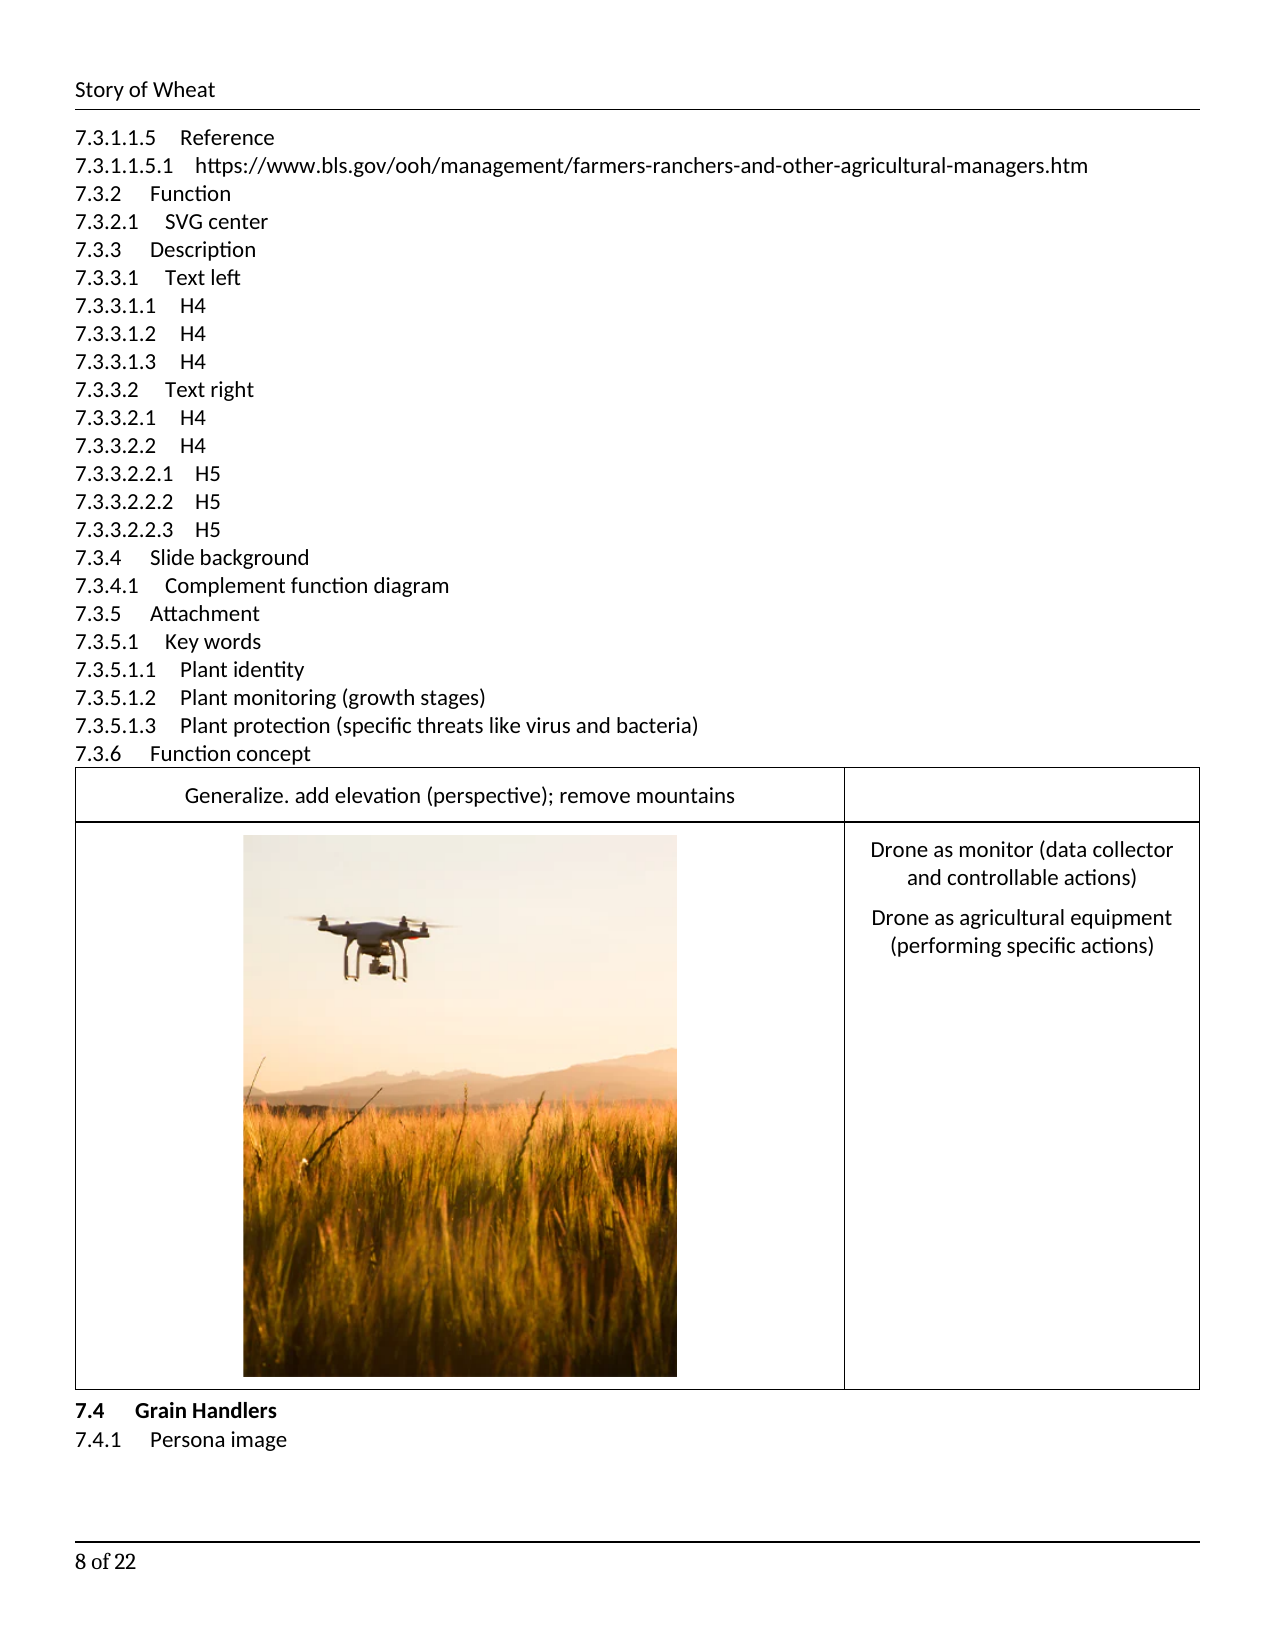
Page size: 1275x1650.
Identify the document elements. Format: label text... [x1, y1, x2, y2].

subtitle H5 [75, 515, 1200, 543]
subtitle Slide background [75, 543, 1200, 571]
subtitle H4 [75, 291, 1200, 319]
subtitle SVG center [75, 207, 1200, 235]
table_header [845, 768, 1199, 821]
table_cell Drone as monitor (data collector and controllable actions) Drone as agricultural equipment (performing specific actions) [845, 823, 1199, 1389]
subtitle Attachment [75, 599, 1200, 627]
subtitle Complement function diagram [75, 571, 1200, 599]
subtitle Function [75, 179, 1200, 207]
subtitle Function concept [75, 739, 1200, 767]
subtitle Reference [75, 123, 1200, 151]
subtitle H5 [75, 487, 1200, 515]
subtitle Key words [75, 627, 1200, 655]
subtitle Grain Handlers [75, 1397, 1200, 1425]
table_cell [76, 823, 844, 1389]
subtitle H4 [75, 347, 1200, 375]
subtitle Persona image [75, 1425, 1200, 1453]
subtitle Description [75, 235, 1200, 263]
subtitle https://www.bls.gov/ooh/management/farmers-ranchers-and-other-agricultural-managers.htm [75, 151, 1200, 179]
subtitle Plant protection (specific threats like virus and bacteria) [75, 711, 1200, 739]
table_header Generalize. add elevation (perspective); remove mountains [76, 768, 844, 821]
subtitle Text left [75, 263, 1200, 291]
subtitle H4 [75, 431, 1200, 459]
subtitle H4 [75, 319, 1200, 347]
subtitle Plant identity [75, 655, 1200, 683]
subtitle H4 [75, 403, 1200, 431]
subtitle Text right [75, 375, 1200, 403]
subtitle H5 [75, 459, 1200, 487]
picture [243, 835, 677, 1377]
subtitle Plant monitoring (growth stages) [75, 683, 1200, 711]
